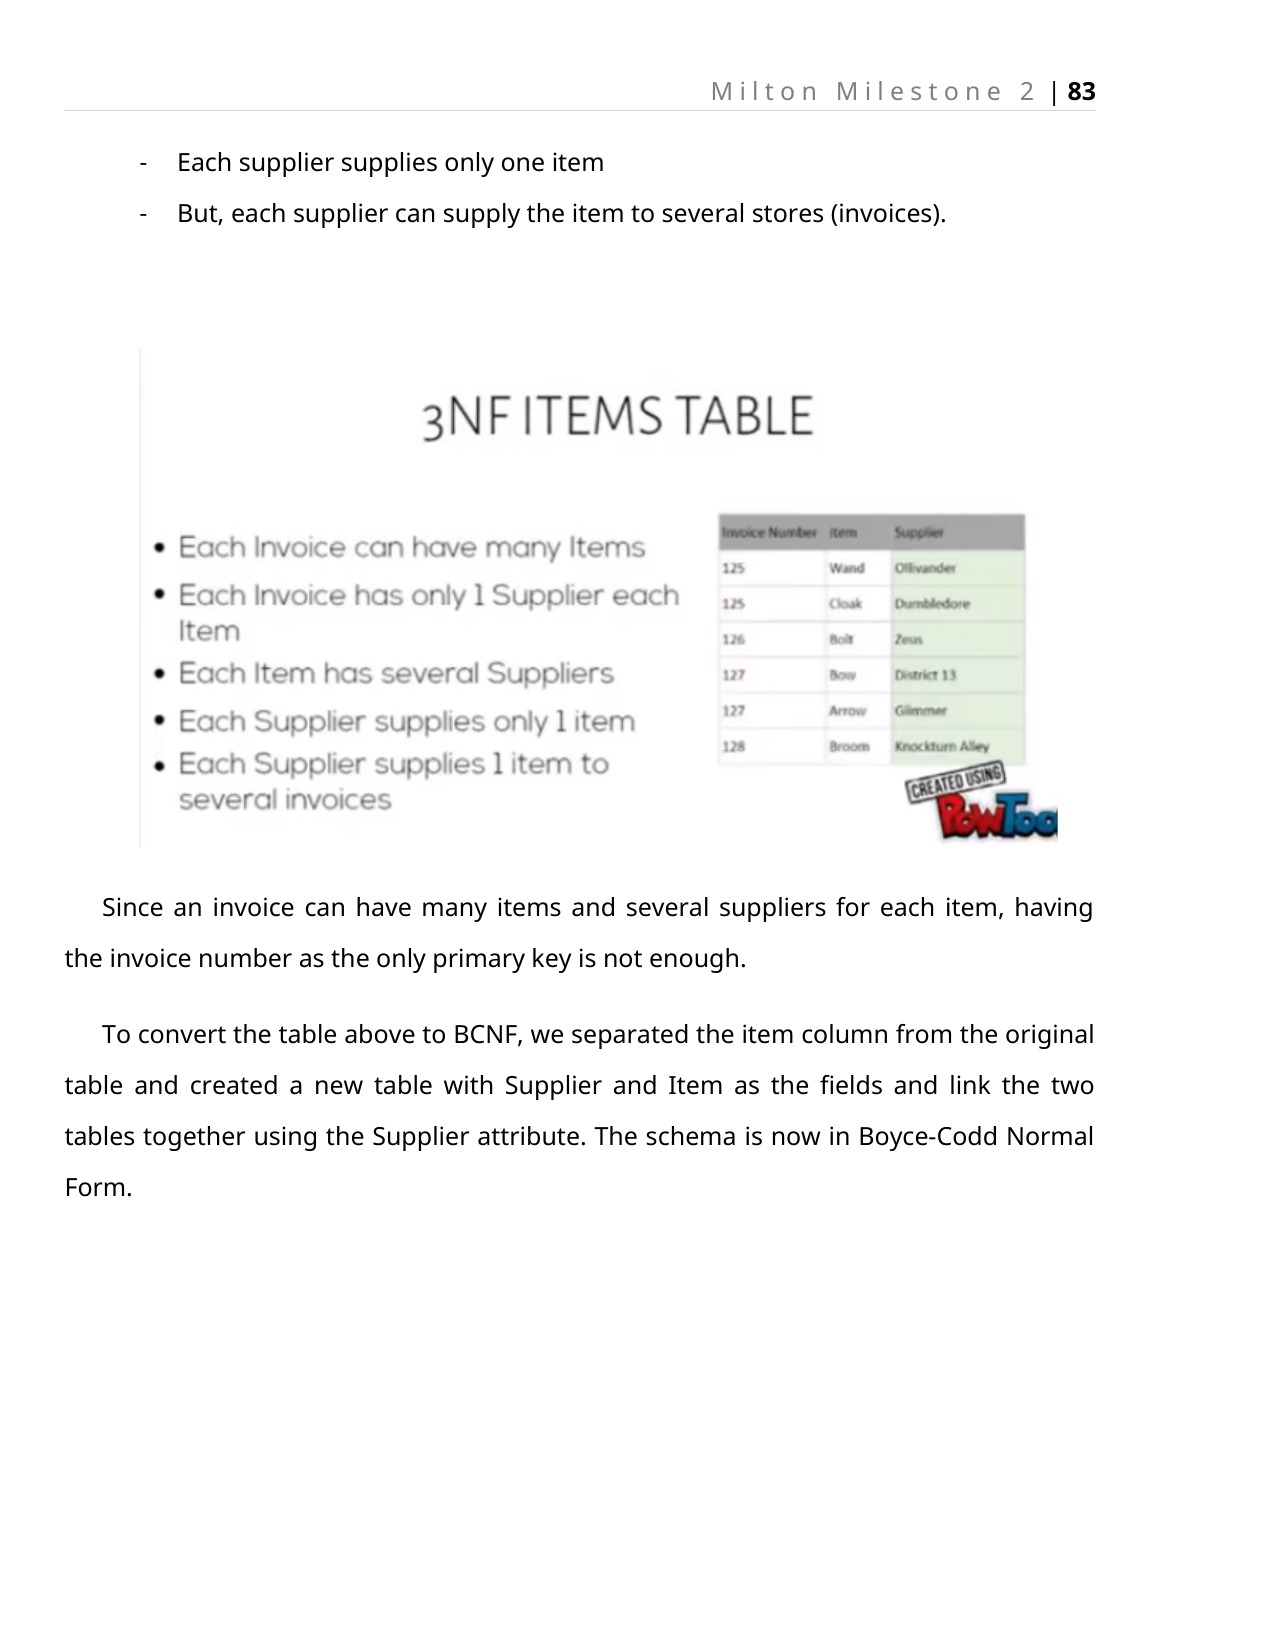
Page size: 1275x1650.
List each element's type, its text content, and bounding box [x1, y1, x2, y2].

picture [139, 348, 1058, 848]
text Since an invoice can have many items and several suppliers for each item, having the invoice number as the only primary key is not enough. [64, 889, 1096, 974]
text To convert the table above to BCNF, we separated the item column from the original table and created a new table with Supplier and Item as the fields and link the two tables together using the Supplier attribute. The schema is now in Boyce-Codd Normal Form. [64, 1016, 1096, 1203]
list But, each supplier can supply the item to several stores (invoices). [139, 196, 1096, 230]
list Each supplier supplies only one item [139, 145, 1096, 179]
